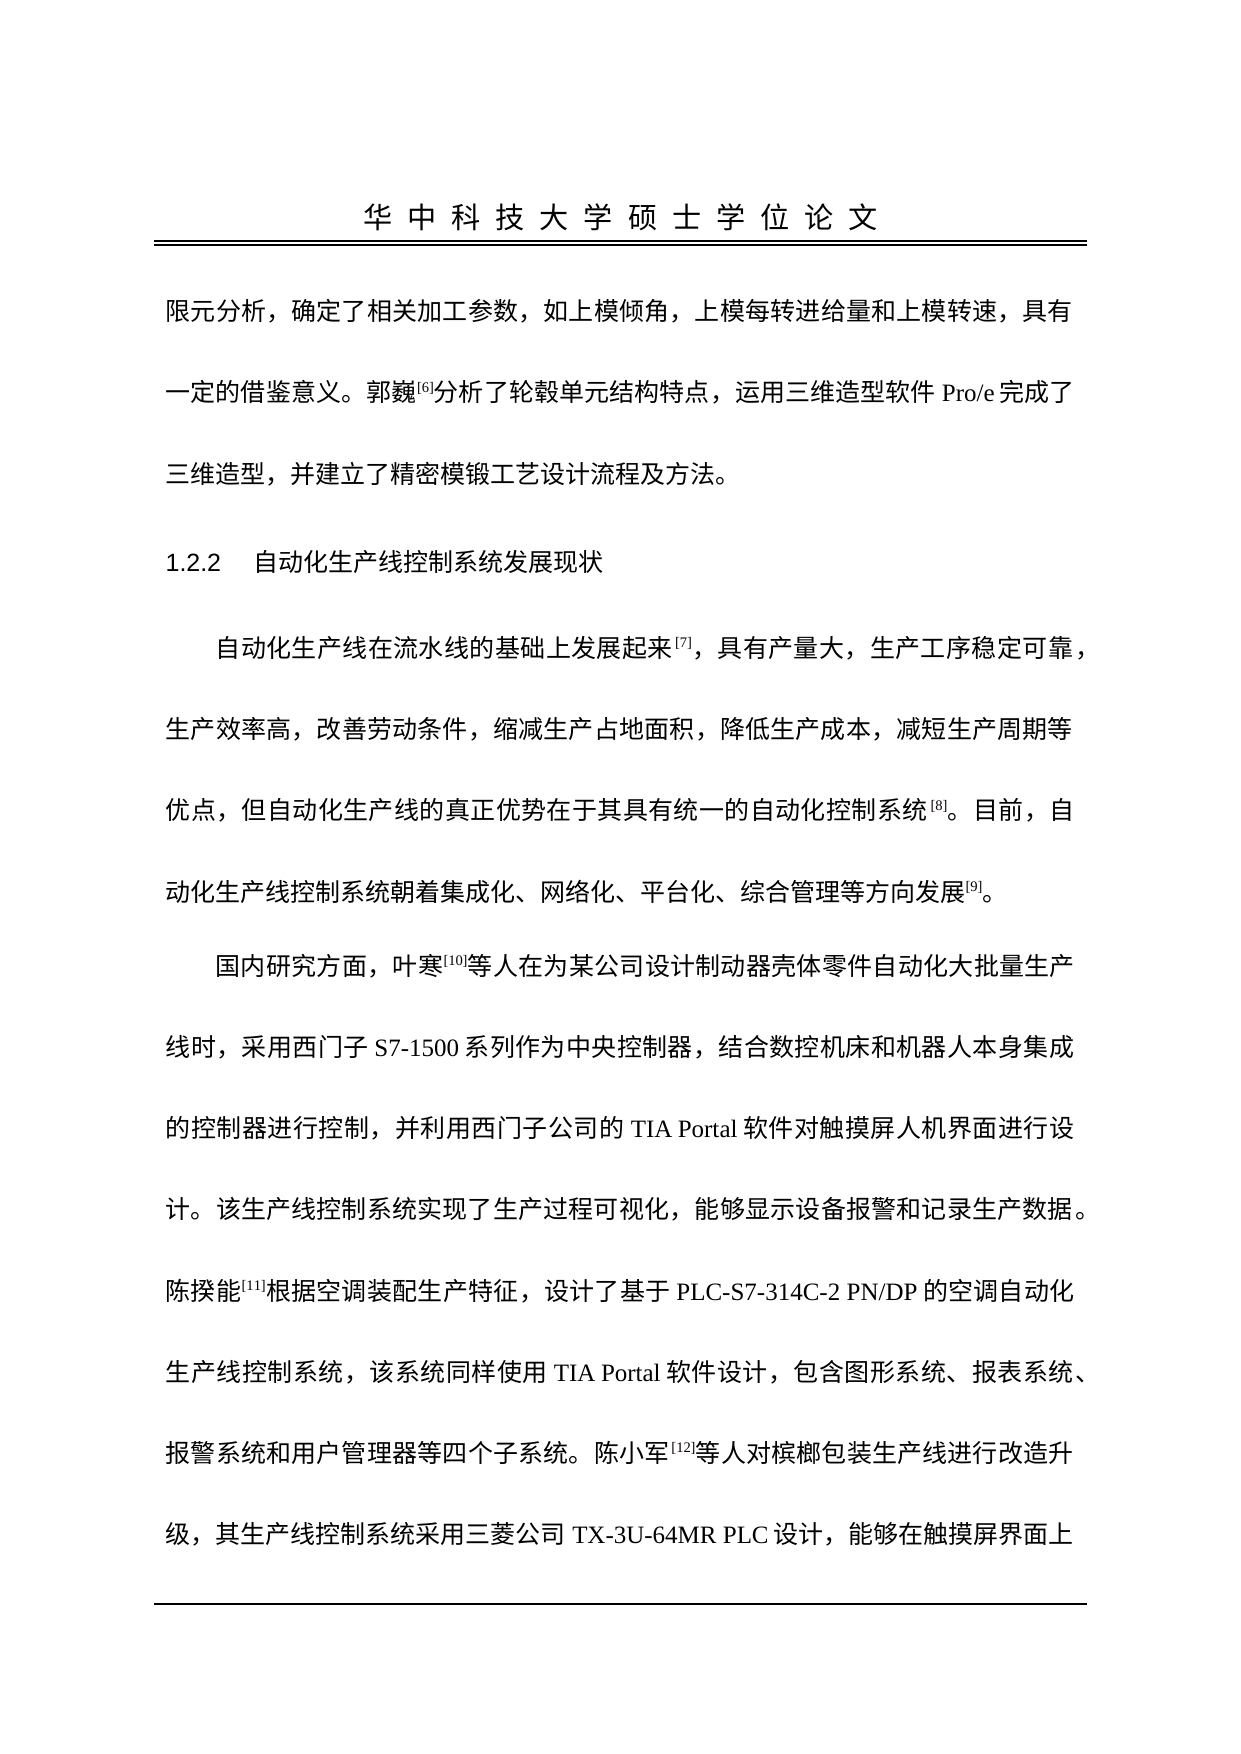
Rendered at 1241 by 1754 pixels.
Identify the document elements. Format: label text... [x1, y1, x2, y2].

subtitle 自动化生产线控制系统发展现状 [165, 528, 1075, 593]
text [165, 277, 1075, 505]
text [165, 932, 1075, 1566]
text 自动化生产线在流水线的基础上发展起来[7]，具有产量大，生产工序稳定可靠，生产效率高，改善劳动条件，缩减生产占地面积，降低生产成本，减短生产周期等优点，但自动化生产线的真正优势在于其具有统一的自动化控制系统[8]。目前，自动化生产线控制系统朝着集成化、网络化、平台化、综合管理等方向发展[9]。 [165, 614, 1075, 923]
